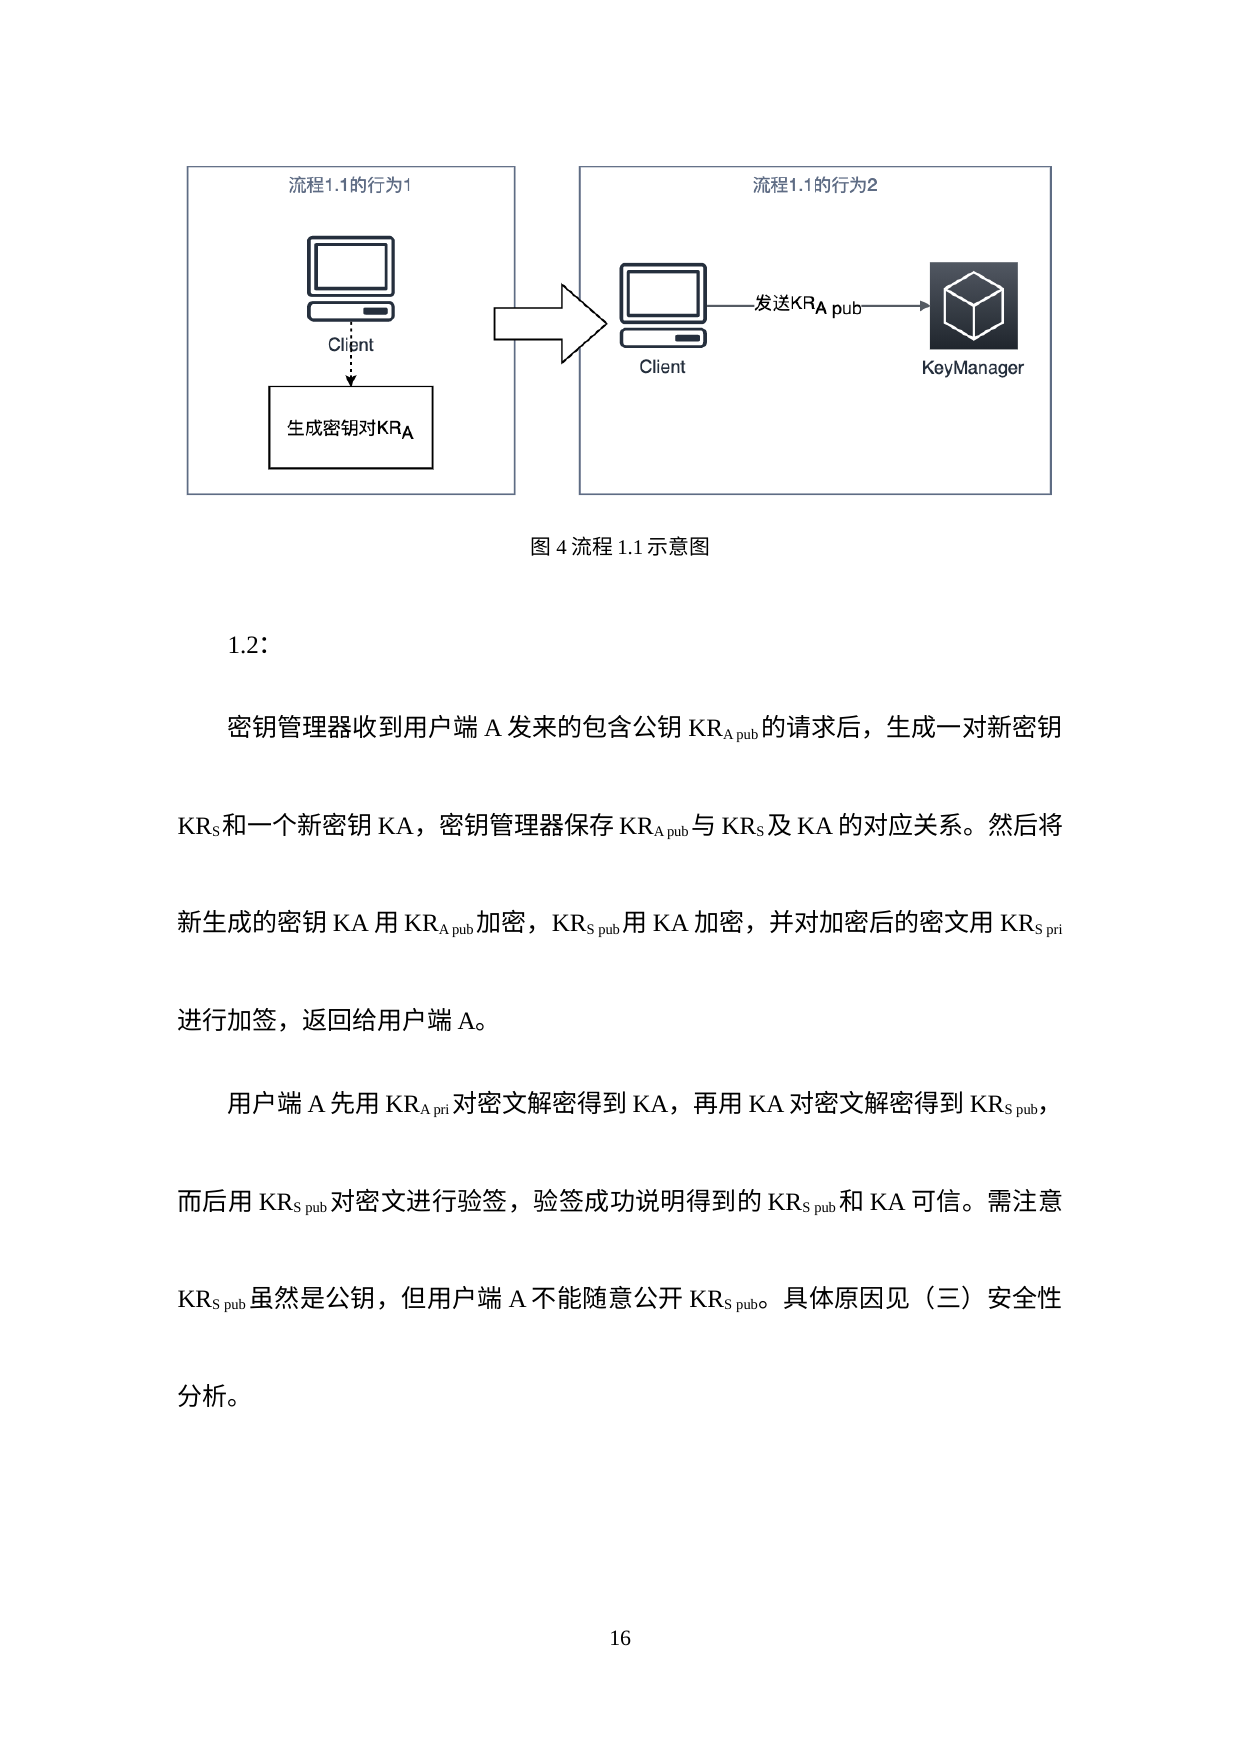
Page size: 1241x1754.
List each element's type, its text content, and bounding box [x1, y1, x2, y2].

text 用户端A先用KRA pri对密文解密得到KA，再用KA对密文解密得到KRS pub，而后用KRS pub对密文进行验签，验签成功说明得到的KRS pub和KA可信。需注意KRS pub虽然是公钥，但用户端A不能随意公开KRS pub。具体原因见（三）安全性分析。 [177, 1069, 1063, 1427]
text 图 4 流程1.1示意图 [177, 529, 1063, 562]
picture [177, 155, 1063, 505]
text 密钥管理器收到用户端A发来的包含公钥KRA pub的请求后，生成一对新密钥KRS和一个新密钥KA，密钥管理器保存KRA pub与KRS及KA的对应关系。然后将新生成的密钥KA用KRA pub加密，KRS pub用KA加密，并对加密后的密文用KRS pri进行加签，返回给用户端A。 [177, 693, 1063, 1051]
text 1.2： [177, 610, 1063, 675]
